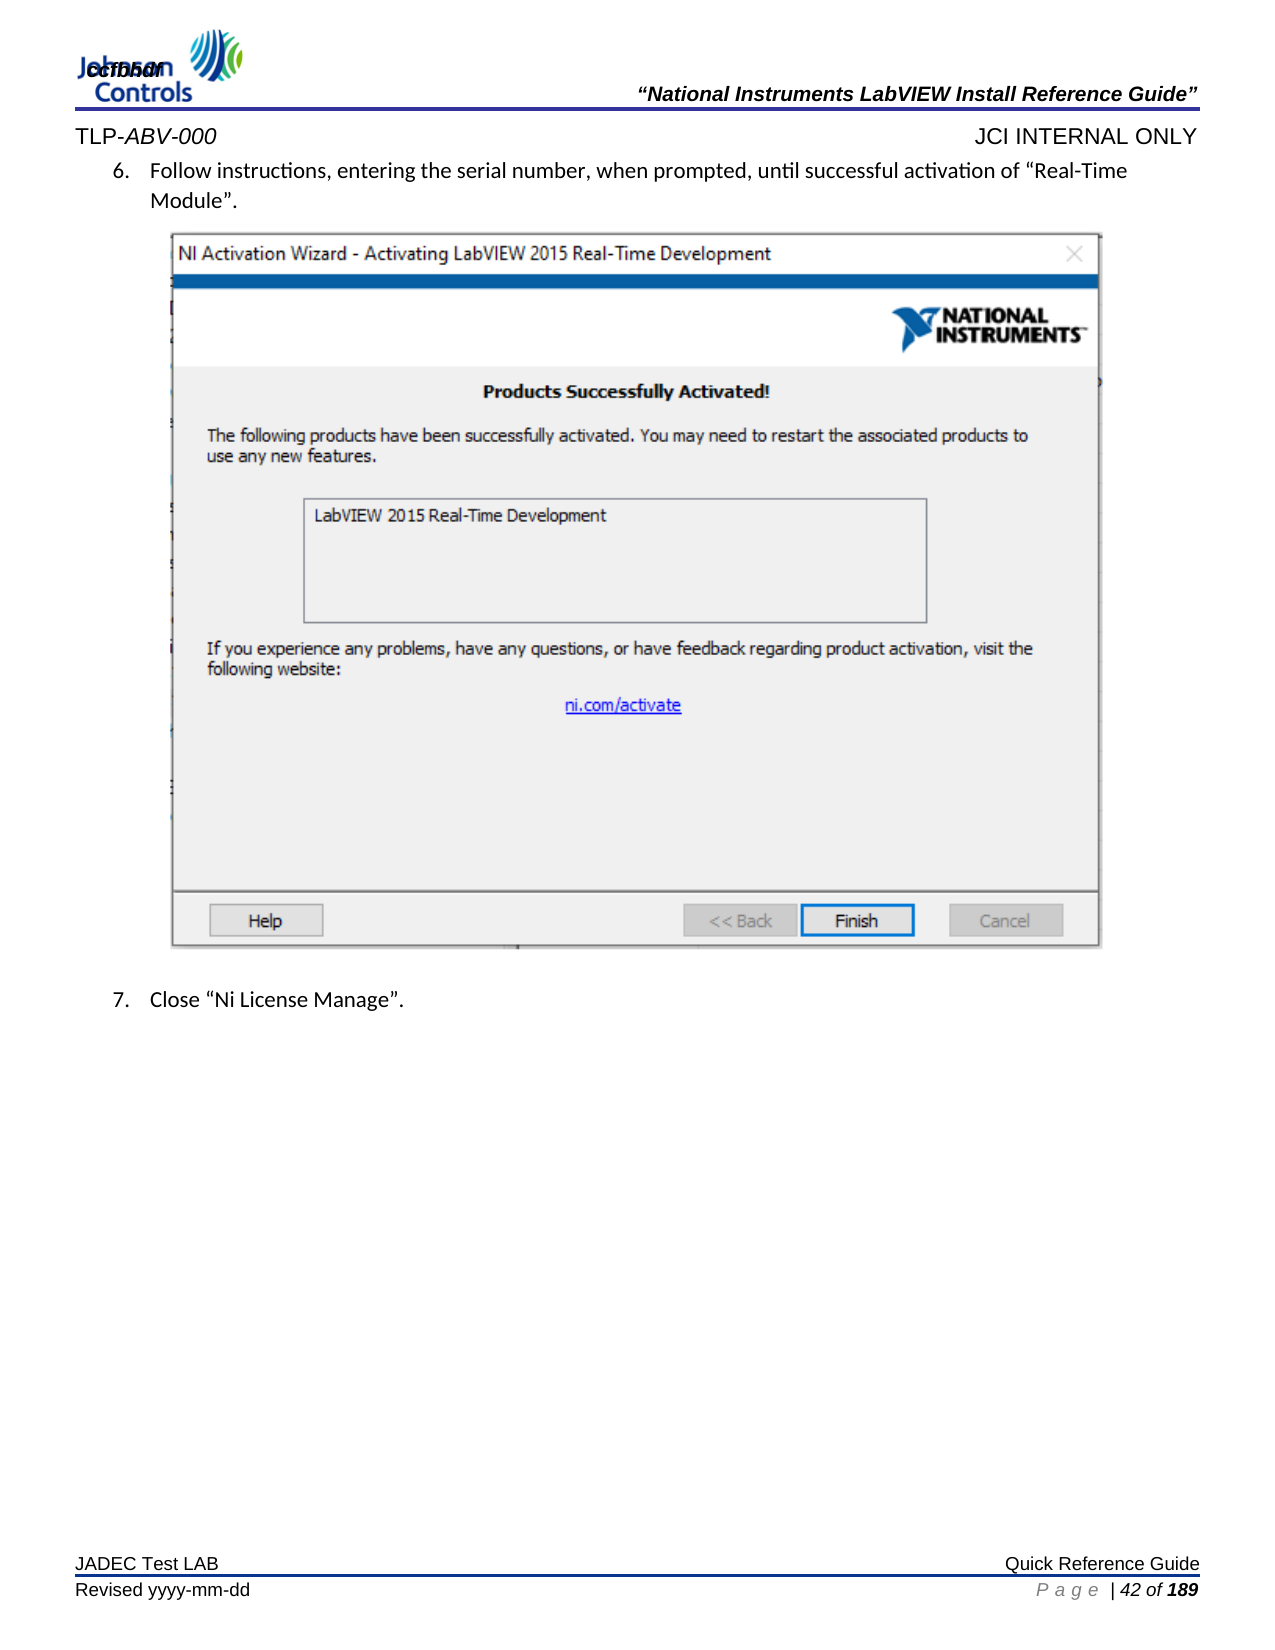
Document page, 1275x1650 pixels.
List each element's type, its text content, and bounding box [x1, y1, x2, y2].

picture [169, 230, 1106, 951]
picture [76, 26, 246, 105]
list Follow instructions, entering the serial number, when prompted, until successful activation of “Real-Time Module”. [112, 156, 1200, 214]
list Close “Ni License Manage”. [112, 985, 1200, 1013]
